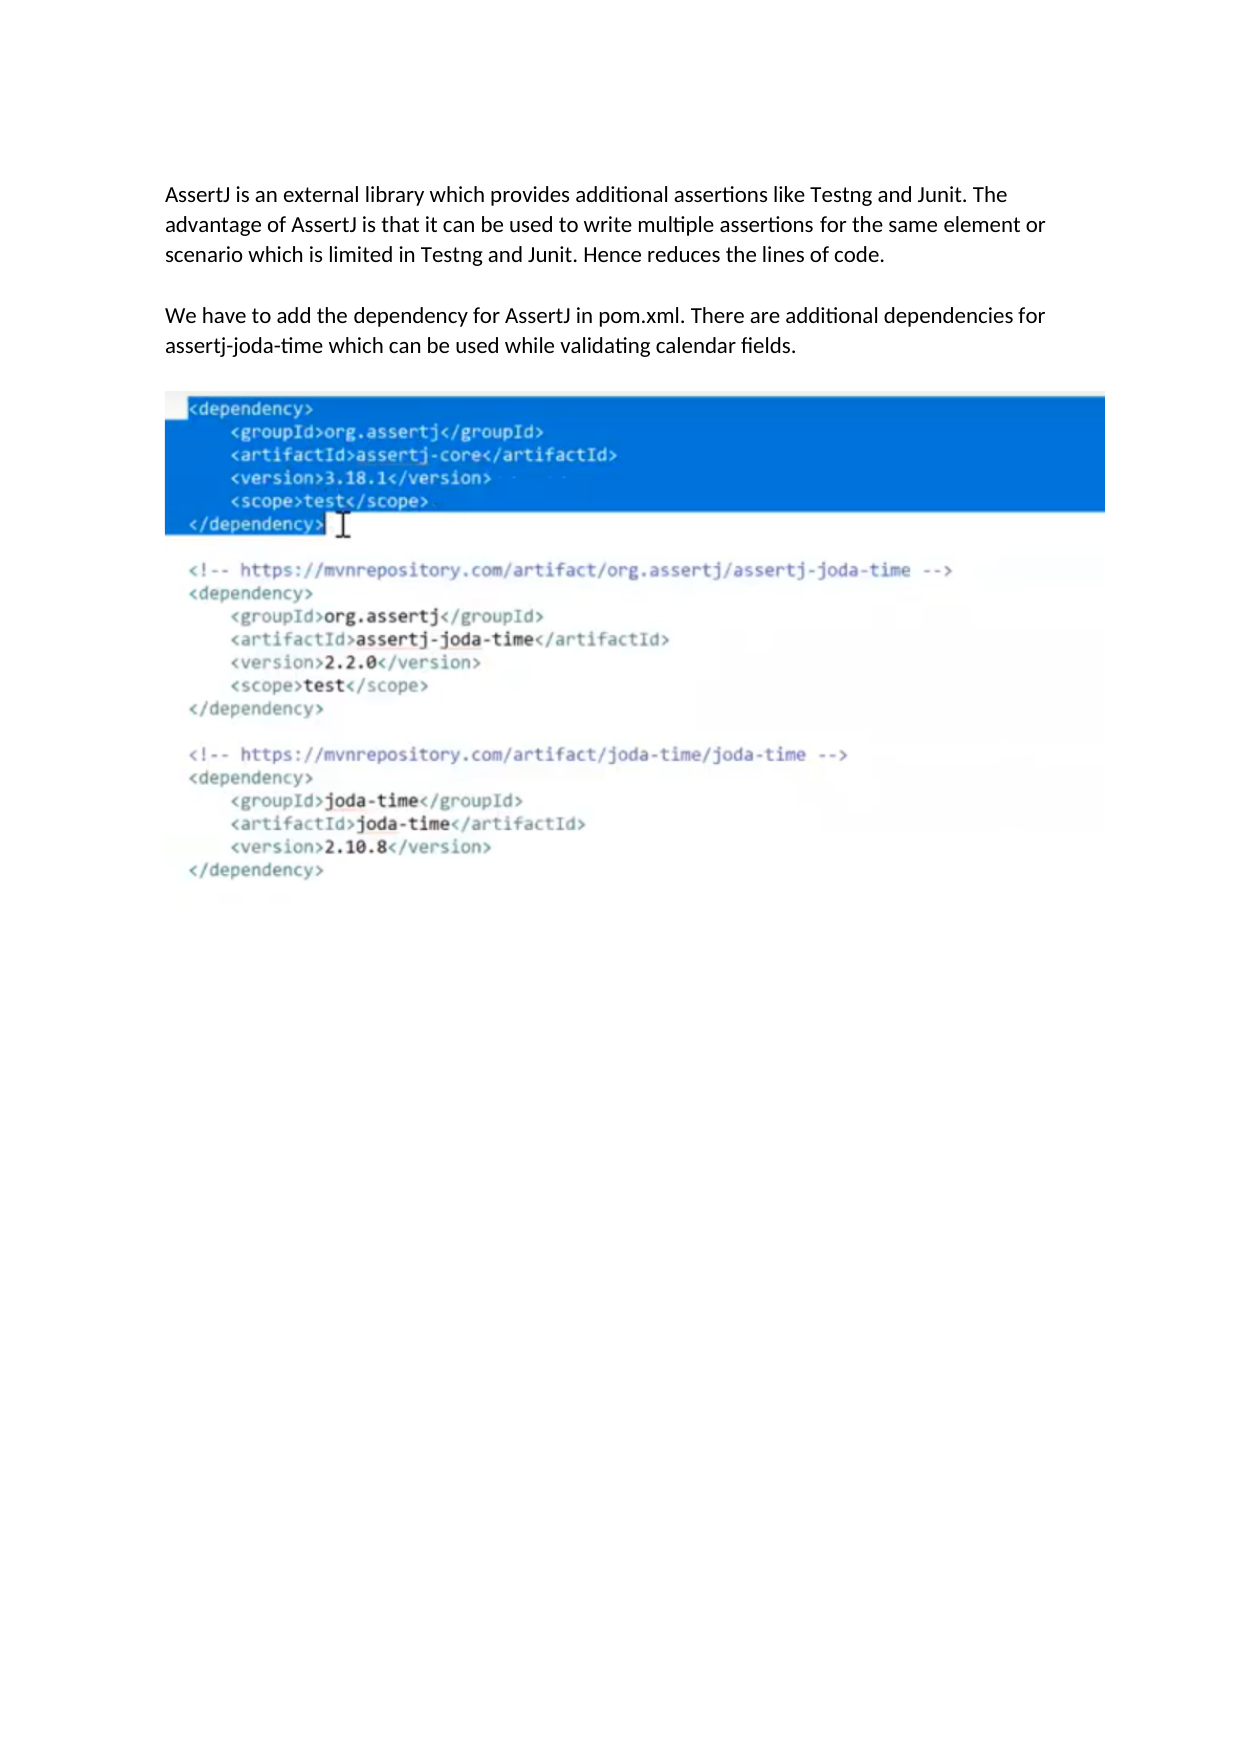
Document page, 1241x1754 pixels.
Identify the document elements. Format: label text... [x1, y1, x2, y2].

picture [164, 391, 1105, 917]
text We have to add the dependency for AssertJ in pom.xml. There are additional dependencies for assertj-joda-time which can be used while validating calendar fields. [165, 301, 1090, 359]
text AssertJ is an external library which provides additional assertions like Testng and Junit. The advantage of AssertJ is that it can be used to write multiple assertions for the same element or scenario which is limited in Testng and Junit. Hence reduces the lines of code. [165, 180, 1090, 269]
